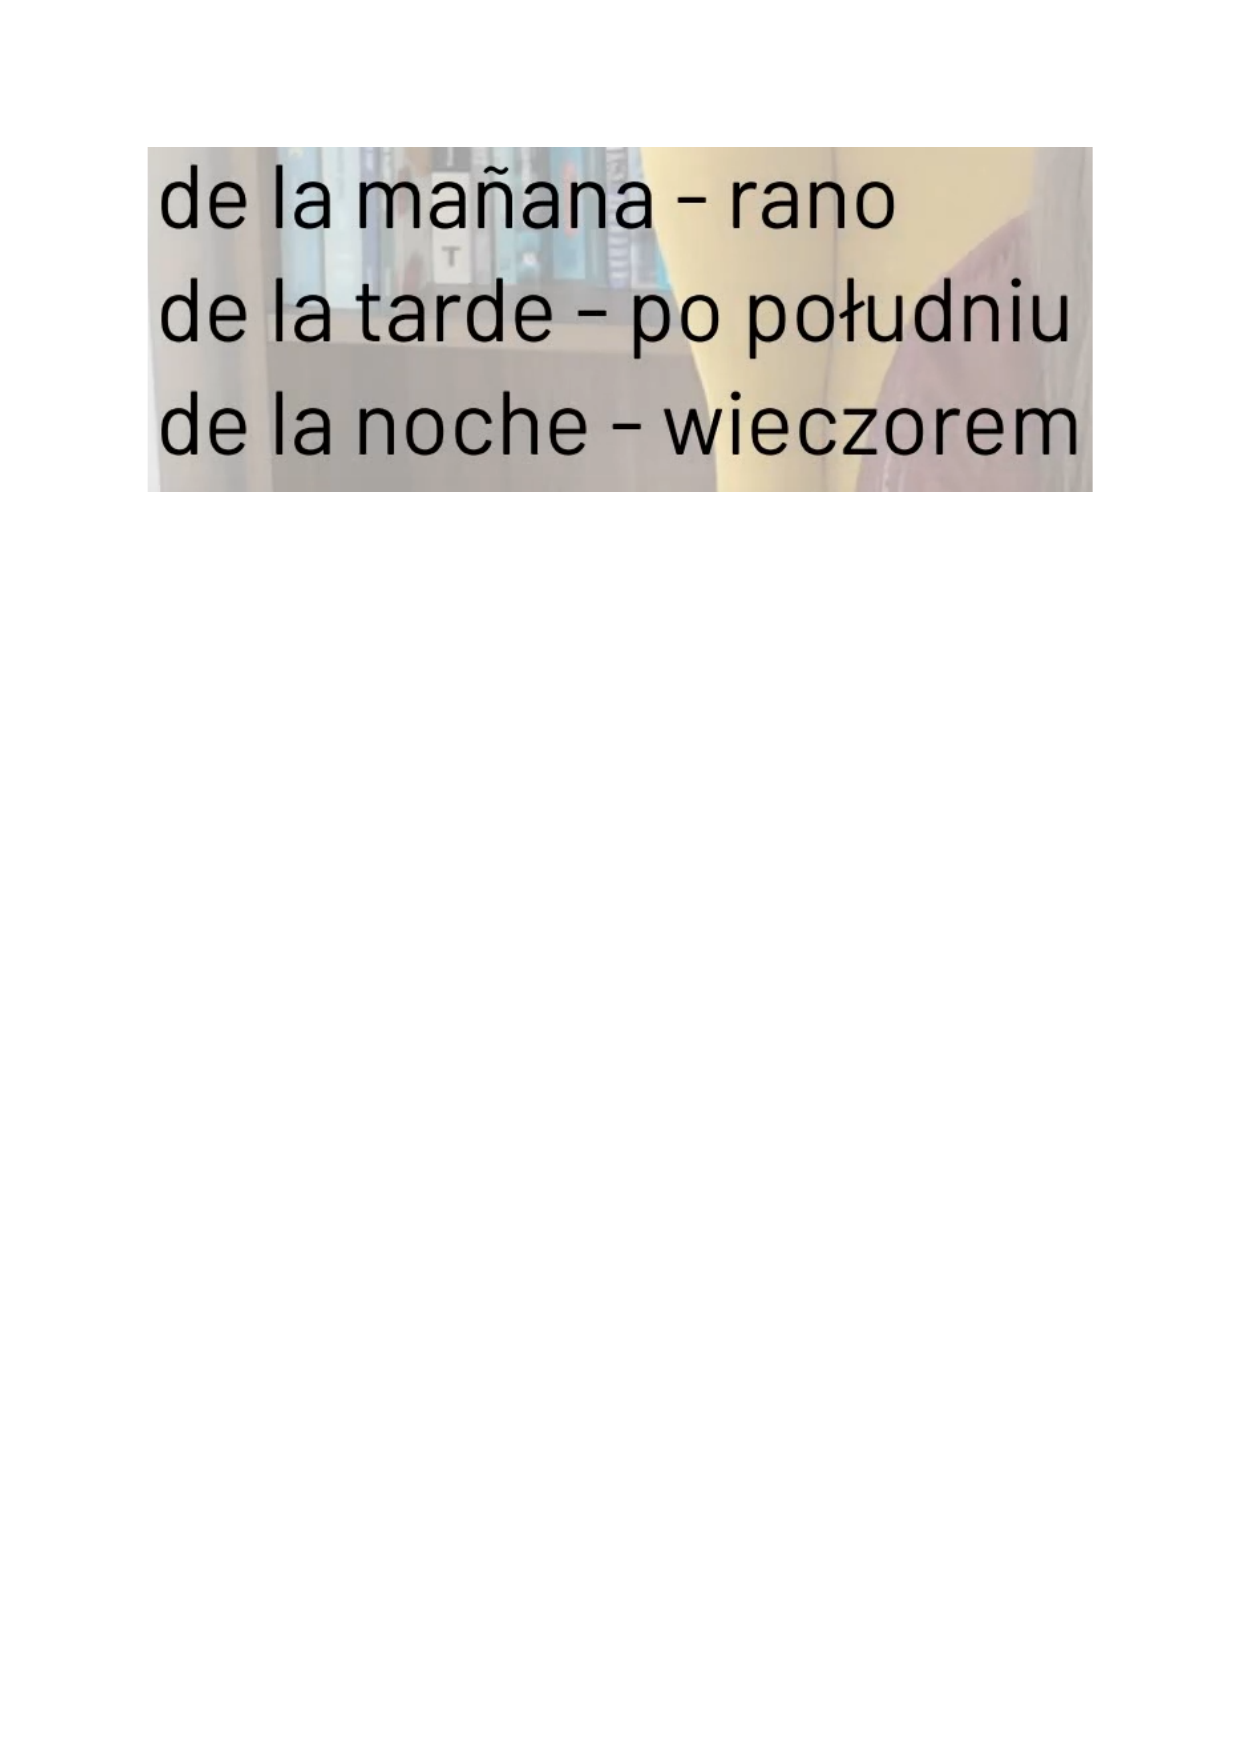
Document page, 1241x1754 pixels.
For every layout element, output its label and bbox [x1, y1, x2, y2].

picture [147, 147, 1093, 492]
